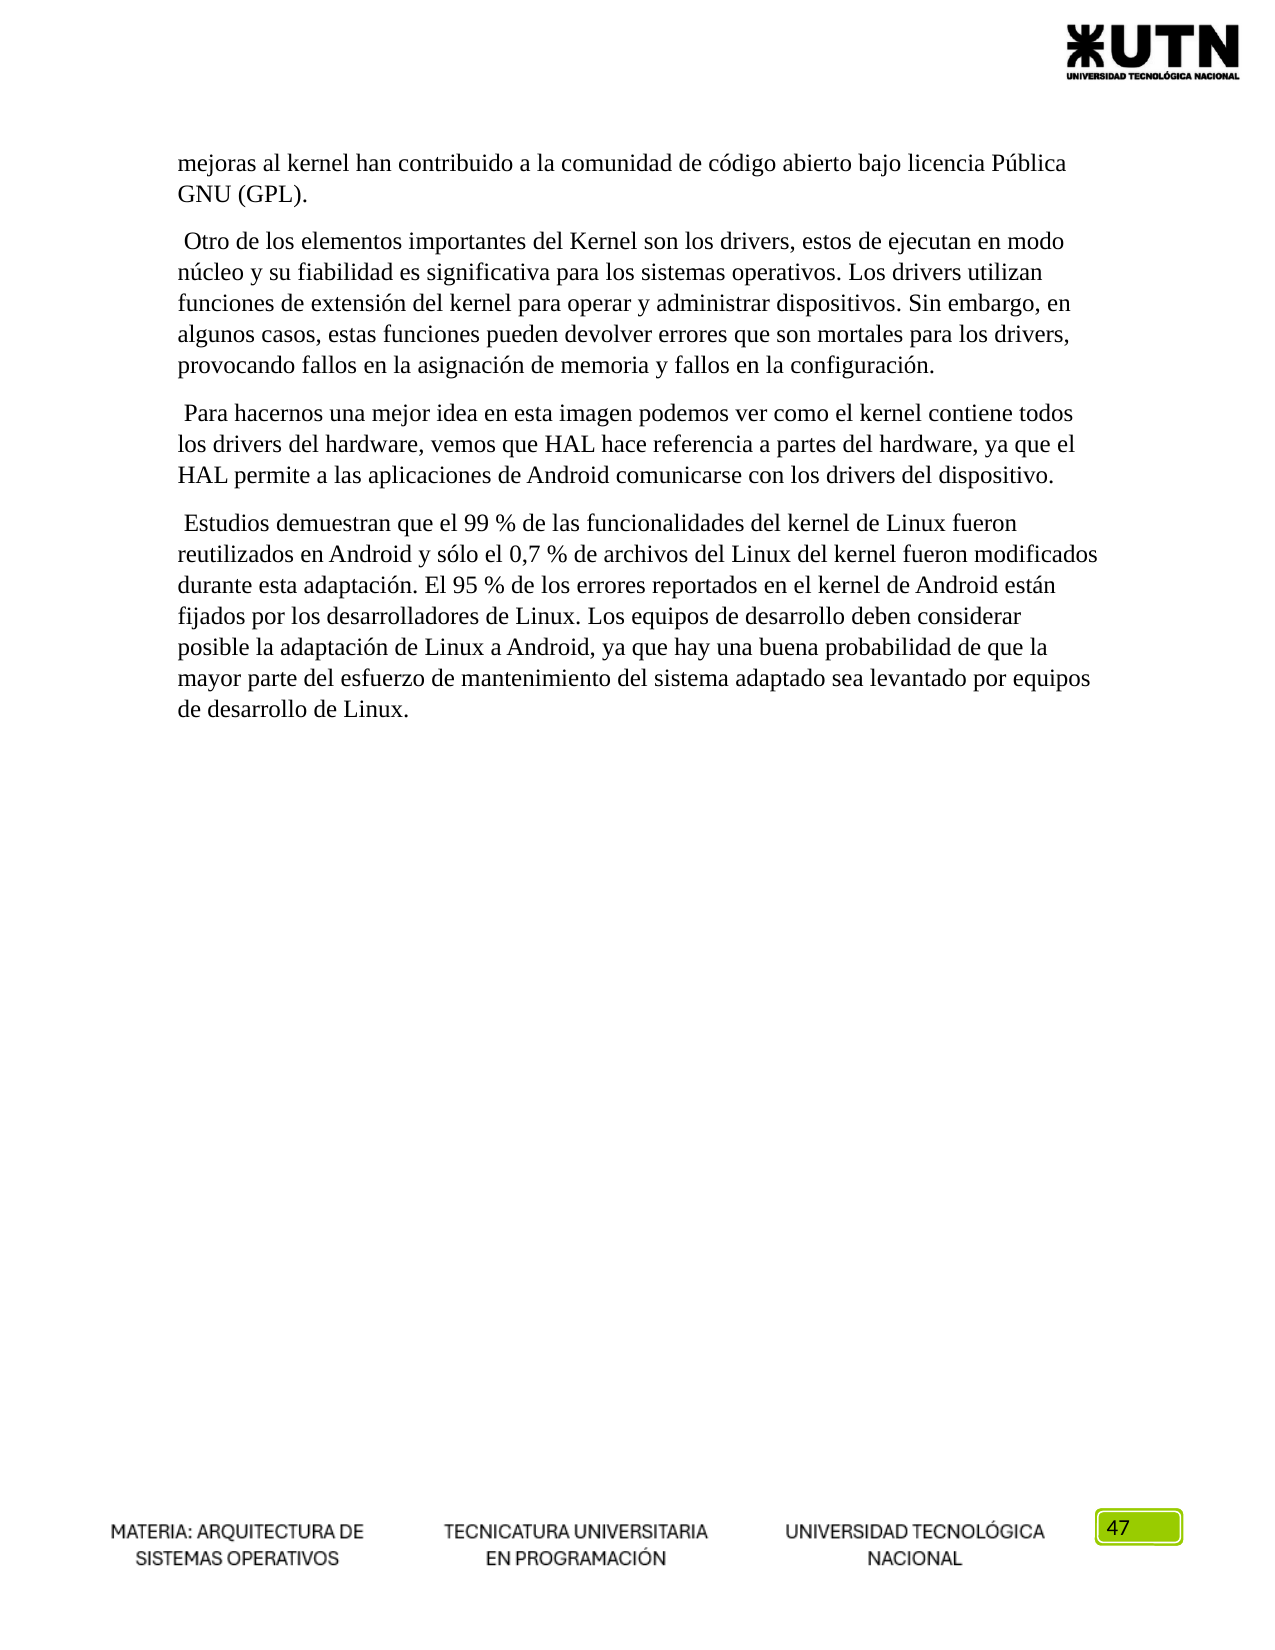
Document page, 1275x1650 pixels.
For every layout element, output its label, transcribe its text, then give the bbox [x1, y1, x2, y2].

text Para hacernos una mejor idea en esta imagen podemos ver como el kernel contiene todos los drivers del hardware, vemos que HAL hace referencia a partes del hardware, ya que el HAL permite a las aplicaciones de Android comunicarse con los drivers del dispositivo. [177, 398, 1098, 489]
picture [1059, 18, 1244, 82]
picture [75, 1500, 1085, 1601]
text Otro de los elementos importantes del Kernel son los drivers, estos de ejecutan en modo núcleo y su fiabilidad es significativa para los sistemas operativos. Los drivers utilizan funciones de extensión del kernel para operar y administrar dispositivos. Sin embargo, en algunos casos, estas funciones pueden devolver errores que son mortales para los drivers, provocando fallos en la asignación de memoria y fallos en la configuración. [177, 226, 1098, 379]
text Estudios demuestran que el 99 % de las funcionalidades del kernel de Linux fueron reutilizados en Android y sólo el 0,7 % de archivos del Linux del kernel fueron modificados durante esta adaptación. El 95 % de los errores reportados en el kernel de Android están fijados por los desarrolladores de Linux. Los equipos de desarrollo deben considerar posible la adaptación de Linux a Android, ya que hay una buena probabilidad de que la mayor parte del esfuerzo de mantenimiento del sistema adaptado sea levantado por equipos de desarrollo de Linux. [177, 508, 1098, 723]
